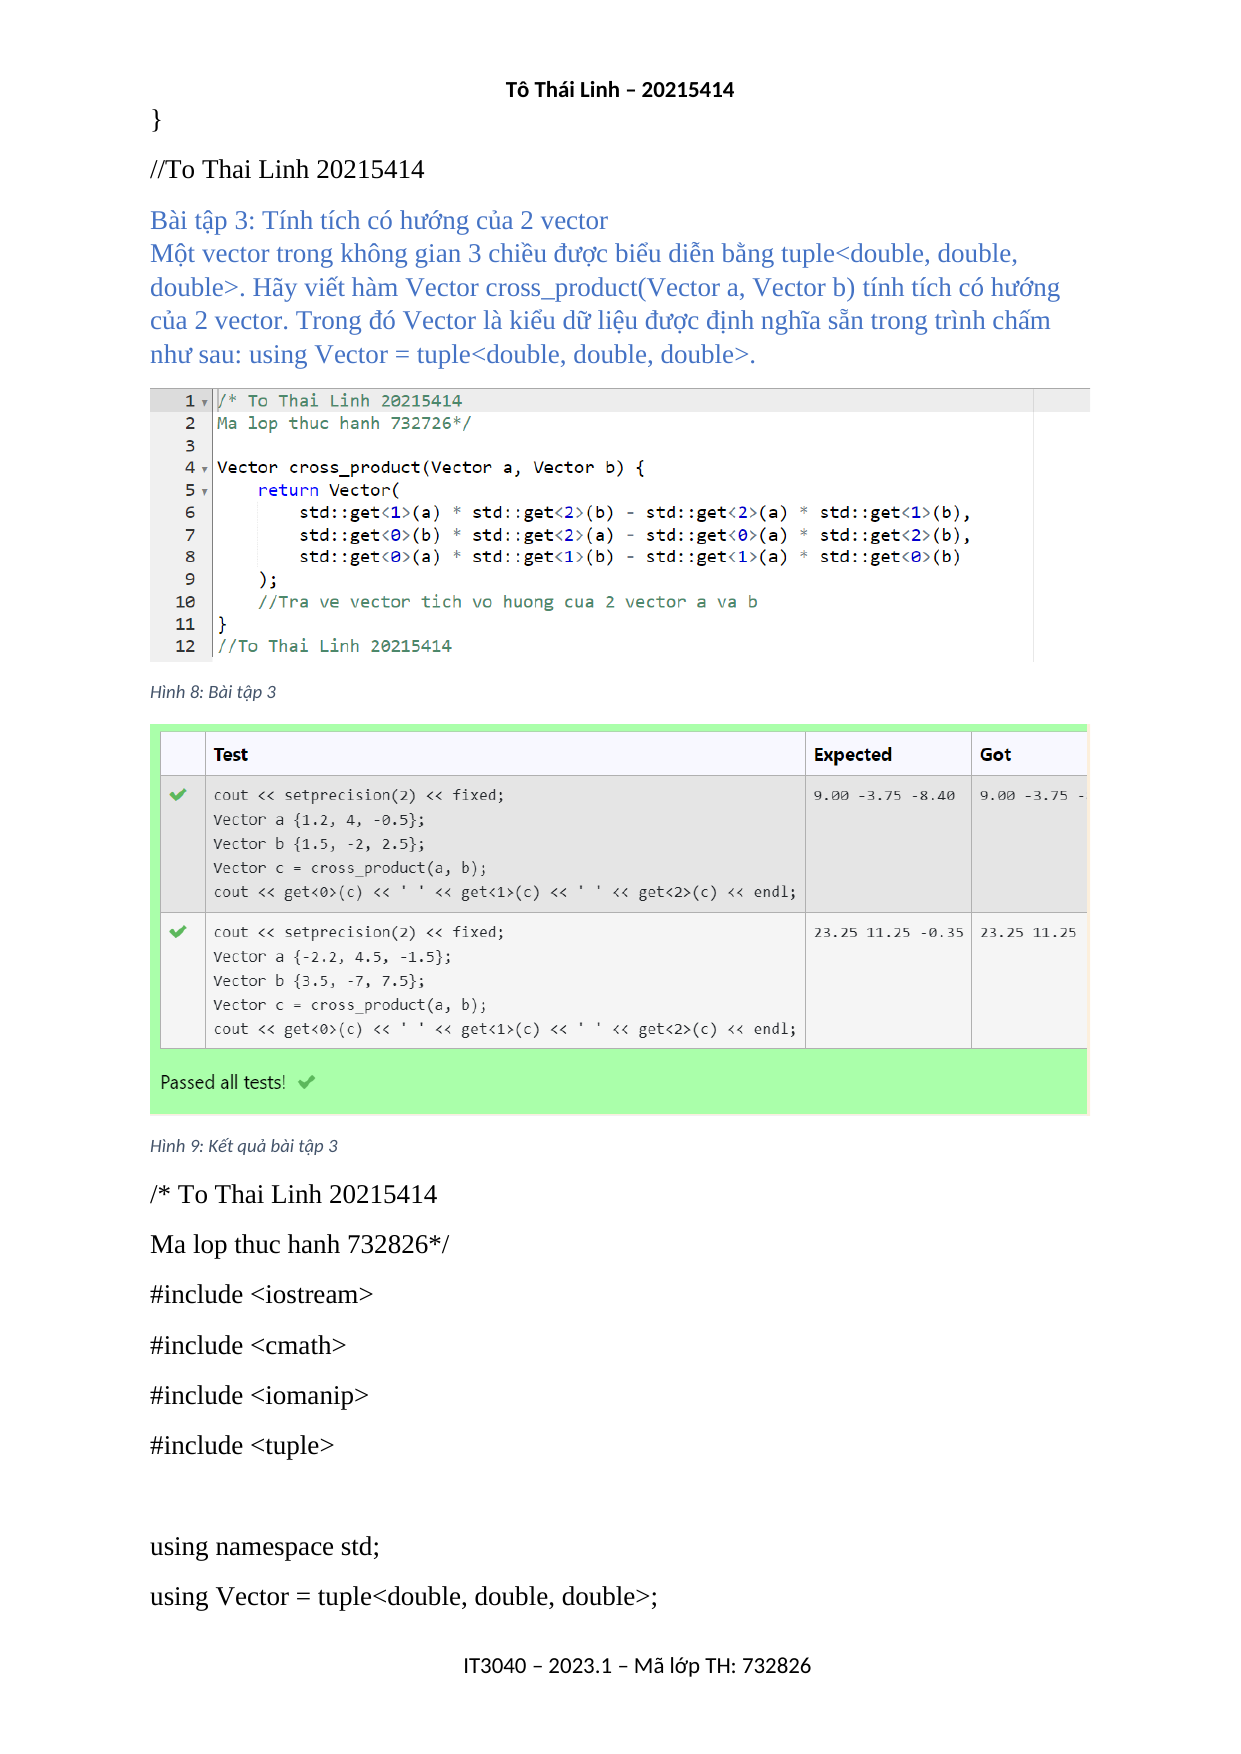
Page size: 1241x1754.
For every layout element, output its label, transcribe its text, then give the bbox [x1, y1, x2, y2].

text #include <iomanip> [150, 1379, 1090, 1410]
text /* To Thai Linh 20215414 [150, 1178, 1090, 1209]
text #include <cmath> [150, 1329, 1090, 1360]
text using namespace std; [150, 1530, 1090, 1561]
text #include <tuple> [150, 1429, 1090, 1460]
picture [150, 388, 1091, 662]
text Một vector trong không gian 3 chiều được biểu diễn bằng tuple<double, double, double>. Hãy viết hàm Vector cross_product(Vector a, Vector b) tính tích có hướng của 2 vector. Trong đó Vector là kiểu dữ liệu được định nghĩa sẵn trong trình chấm như sau: using Vector = tuple<double, double, double>. [150, 237, 1090, 369]
text Ma lop thuc hanh 732826*/ [150, 1228, 1090, 1259]
picture [150, 724, 1091, 1116]
text //To Thai Linh 20215414 [150, 154, 1090, 185]
text #include <iostream> [150, 1279, 1090, 1310]
text } [150, 103, 1090, 134]
subtitle Bài tập 3: Tính tích có hướng của 2 vector [150, 204, 1090, 235]
text using Vector = tuple<double, double, double>; [150, 1580, 1090, 1611]
